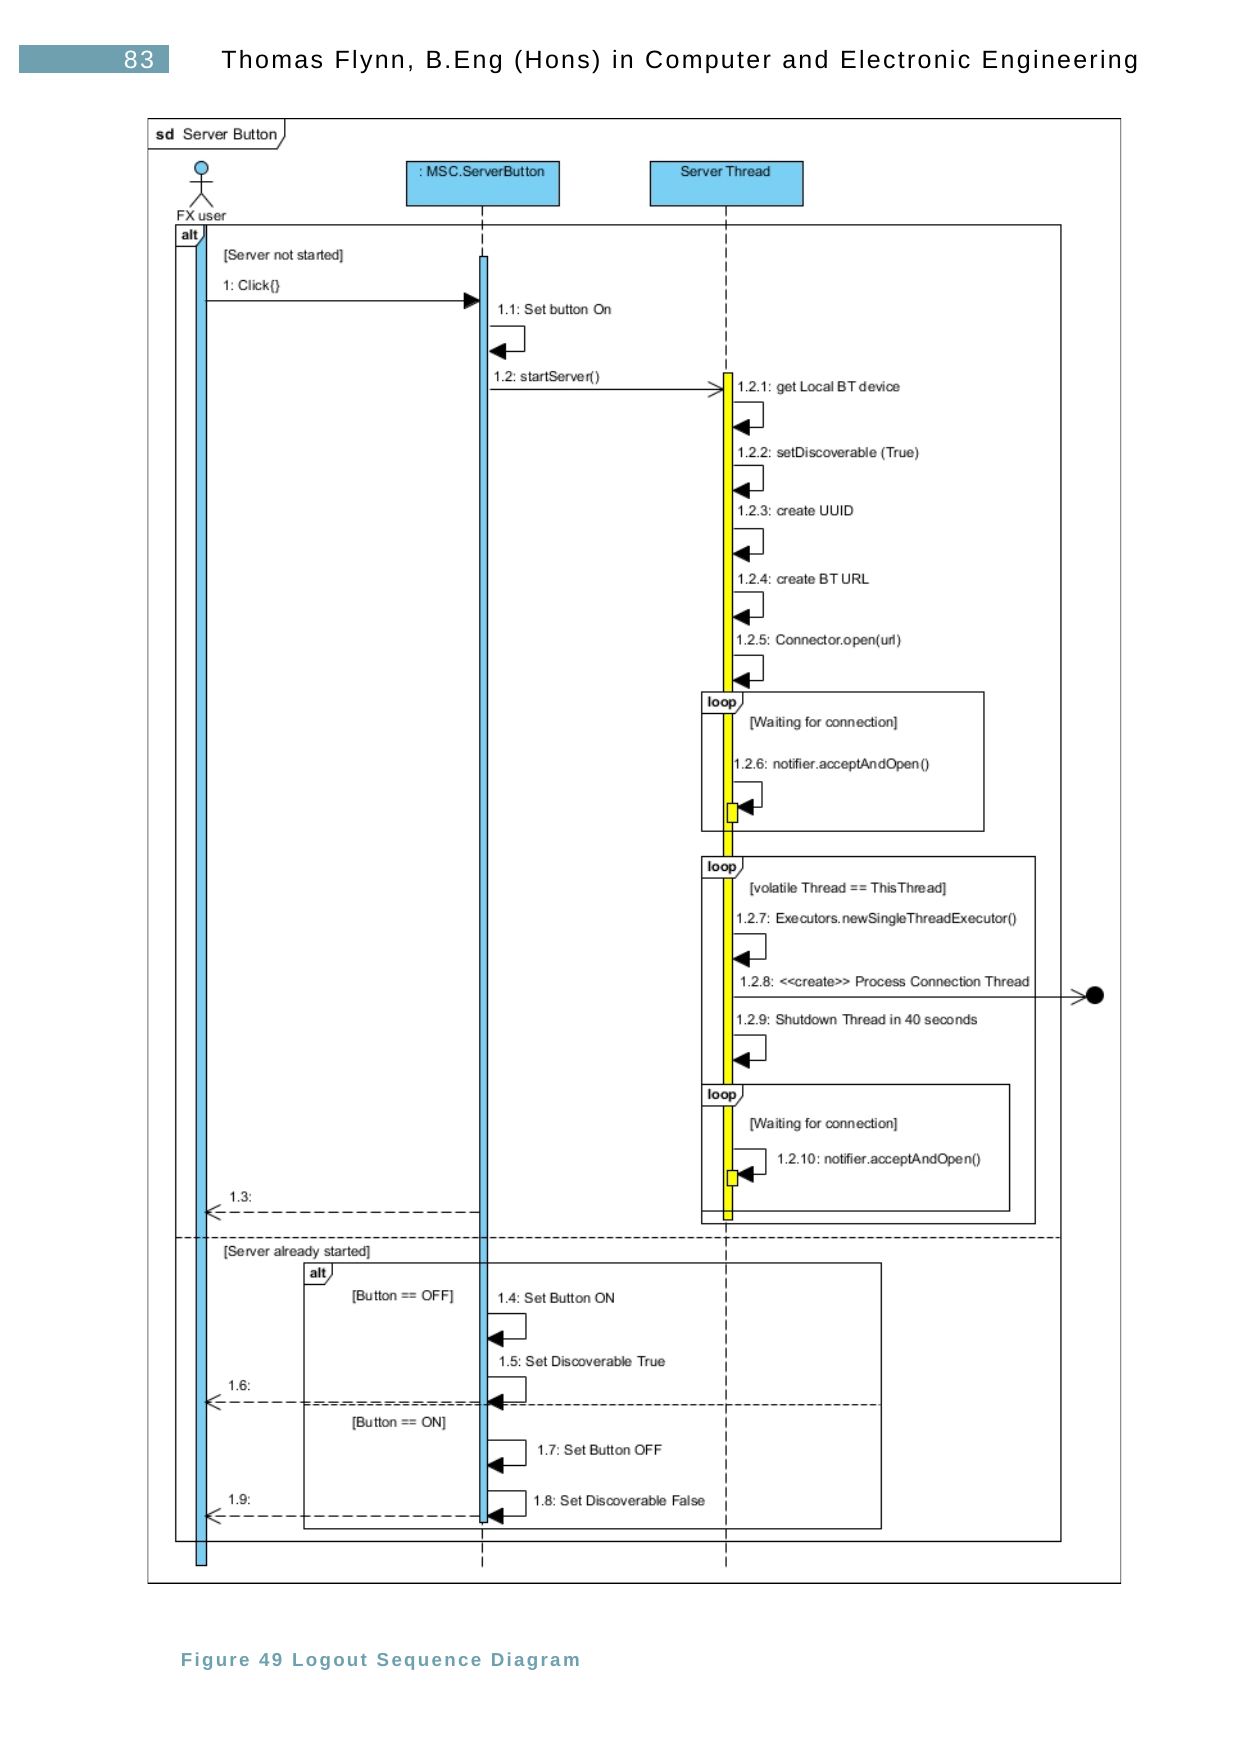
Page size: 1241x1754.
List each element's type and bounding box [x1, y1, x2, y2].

picture [147, 118, 1122, 1584]
